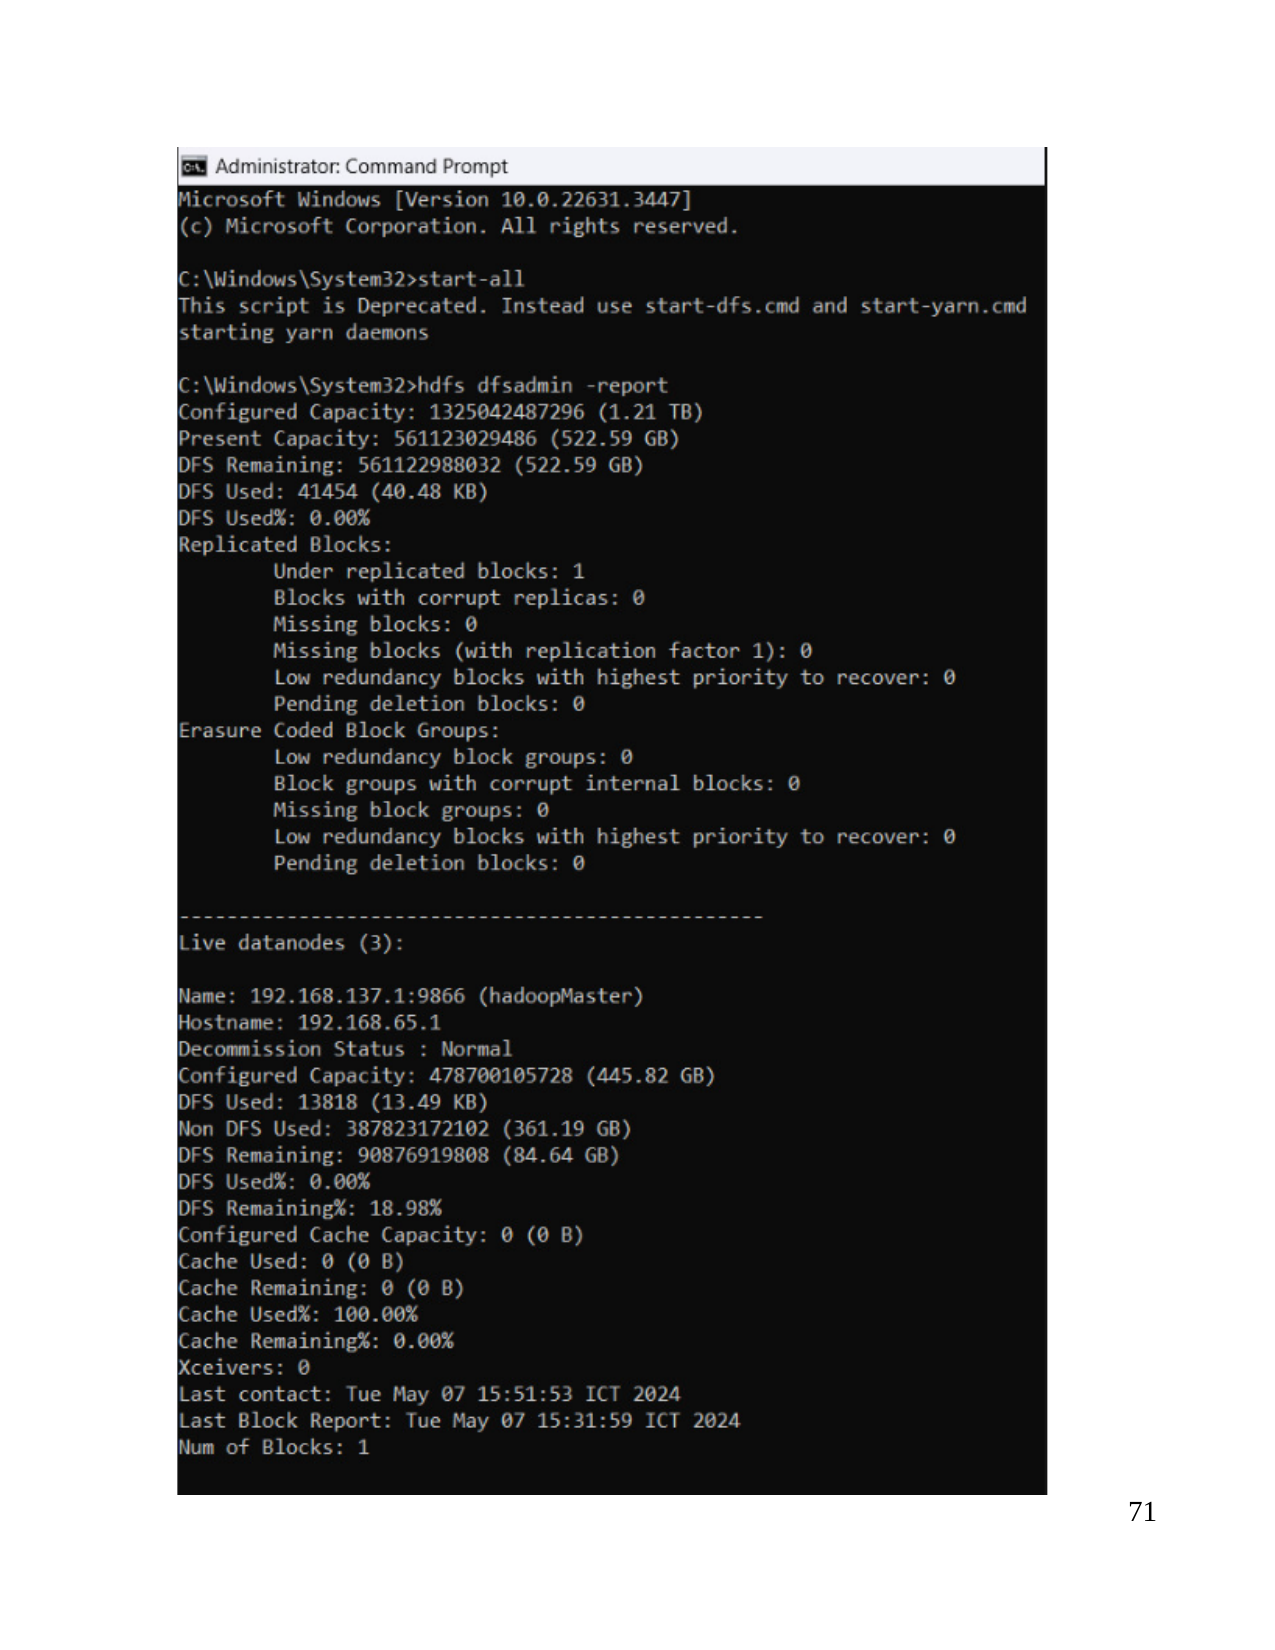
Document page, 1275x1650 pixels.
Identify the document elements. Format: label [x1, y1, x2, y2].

picture [177, 147, 1048, 1495]
